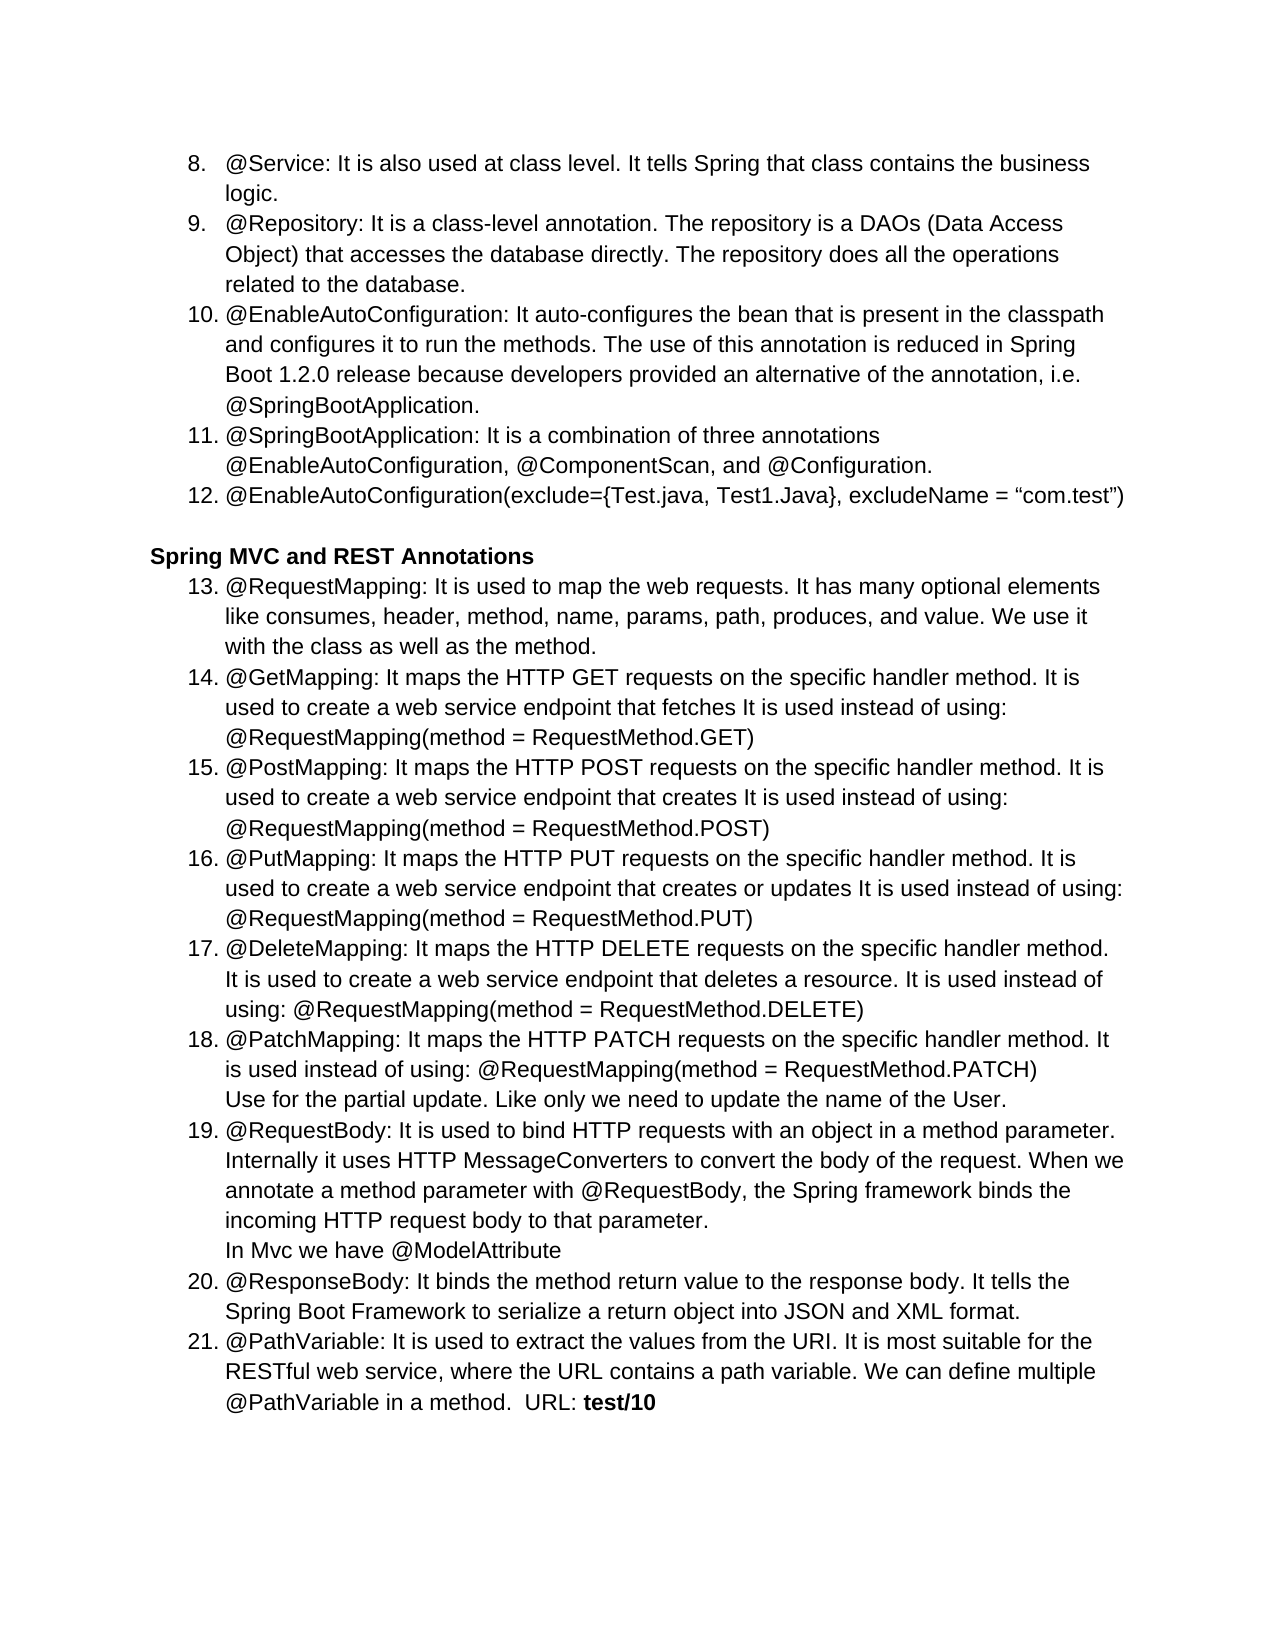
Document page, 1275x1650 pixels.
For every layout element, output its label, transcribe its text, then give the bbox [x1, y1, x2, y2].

list @Repository: It is a class-level annotation. The repository is a DAOs (Data Access Object) that accesses the database directly. The repository does all the operations related to the database. [187, 210, 1125, 297]
list @EnableAutoConfiguration: It auto-configures the bean that is present in the classpath and configures it to run the methods. The use of this annotation is reduced in Spring Boot 1.2.0 release because developers provided an alternative of the annotation, i.e. @SpringBootApplication. [187, 301, 1125, 418]
list @EnableAutoConfiguration(exclude={Test.java, Test1.Java}, excludeName = “com.test”) [187, 482, 1125, 509]
text Spring MVC and REST Annotations [150, 543, 1125, 569]
list @PathVariable: It is used to extract the values from the URI. It is most suitable for the RESTful web service, where the URL contains a path variable. We can define multiple @PathVariable in a method. URL: test/10 [187, 1328, 1125, 1415]
text In Mvc we have @ModelAttribute [225, 1237, 1125, 1264]
text Use for the partial update. Like only we need to update the name of the User. [225, 1086, 1125, 1113]
list @Service: It is also used at class level. It tells Spring that class contains the business logic. [187, 150, 1125, 207]
list @RequestBody: It is used to bind HTTP requests with an object in a method parameter. Internally it uses HTTP MessageConverters to convert the body of the request. When we annotate a method parameter with @RequestBody, the Spring framework binds the incoming HTTP request body to that parameter. [187, 1117, 1125, 1234]
list @PostMapping: It maps the HTTP POST requests on the specific handler method. It is used to create a web service endpoint that creates It is used instead of using: @RequestMapping(method = RequestMethod.POST) [187, 754, 1125, 841]
list @SpringBootApplication: It is a combination of three annotations @EnableAutoConfiguration, @ComponentScan, and @Configuration. [187, 422, 1125, 478]
list @PatchMapping: It maps the HTTP PATCH requests on the specific handler method. It is used instead of using: @RequestMapping(method = RequestMethod.PATCH) [187, 1026, 1125, 1083]
list @RequestMapping: It is used to map the web requests. It has many optional elements like consumes, header, method, name, params, path, produces, and value. We use it with the class as well as the method. [187, 573, 1125, 660]
list @GetMapping: It maps the HTTP GET requests on the specific handler method. It is used to create a web service endpoint that fetches It is used instead of using: @RequestMapping(method = RequestMethod.GET) [187, 663, 1125, 750]
list @ResponseBody: It binds the method return value to the response body. It tells the Spring Boot Framework to serialize a return object into JSON and XML format. [187, 1268, 1125, 1324]
list @DeleteMapping: It maps the HTTP DELETE requests on the specific handler method. It is used to create a web service endpoint that deletes a resource. It is used instead of using: @RequestMapping(method = RequestMethod.DELETE) [187, 935, 1125, 1022]
list @PutMapping: It maps the HTTP PUT requests on the specific handler method. It is used to create a web service endpoint that creates or updates It is used instead of using: @RequestMapping(method = RequestMethod.PUT) [187, 845, 1125, 932]
